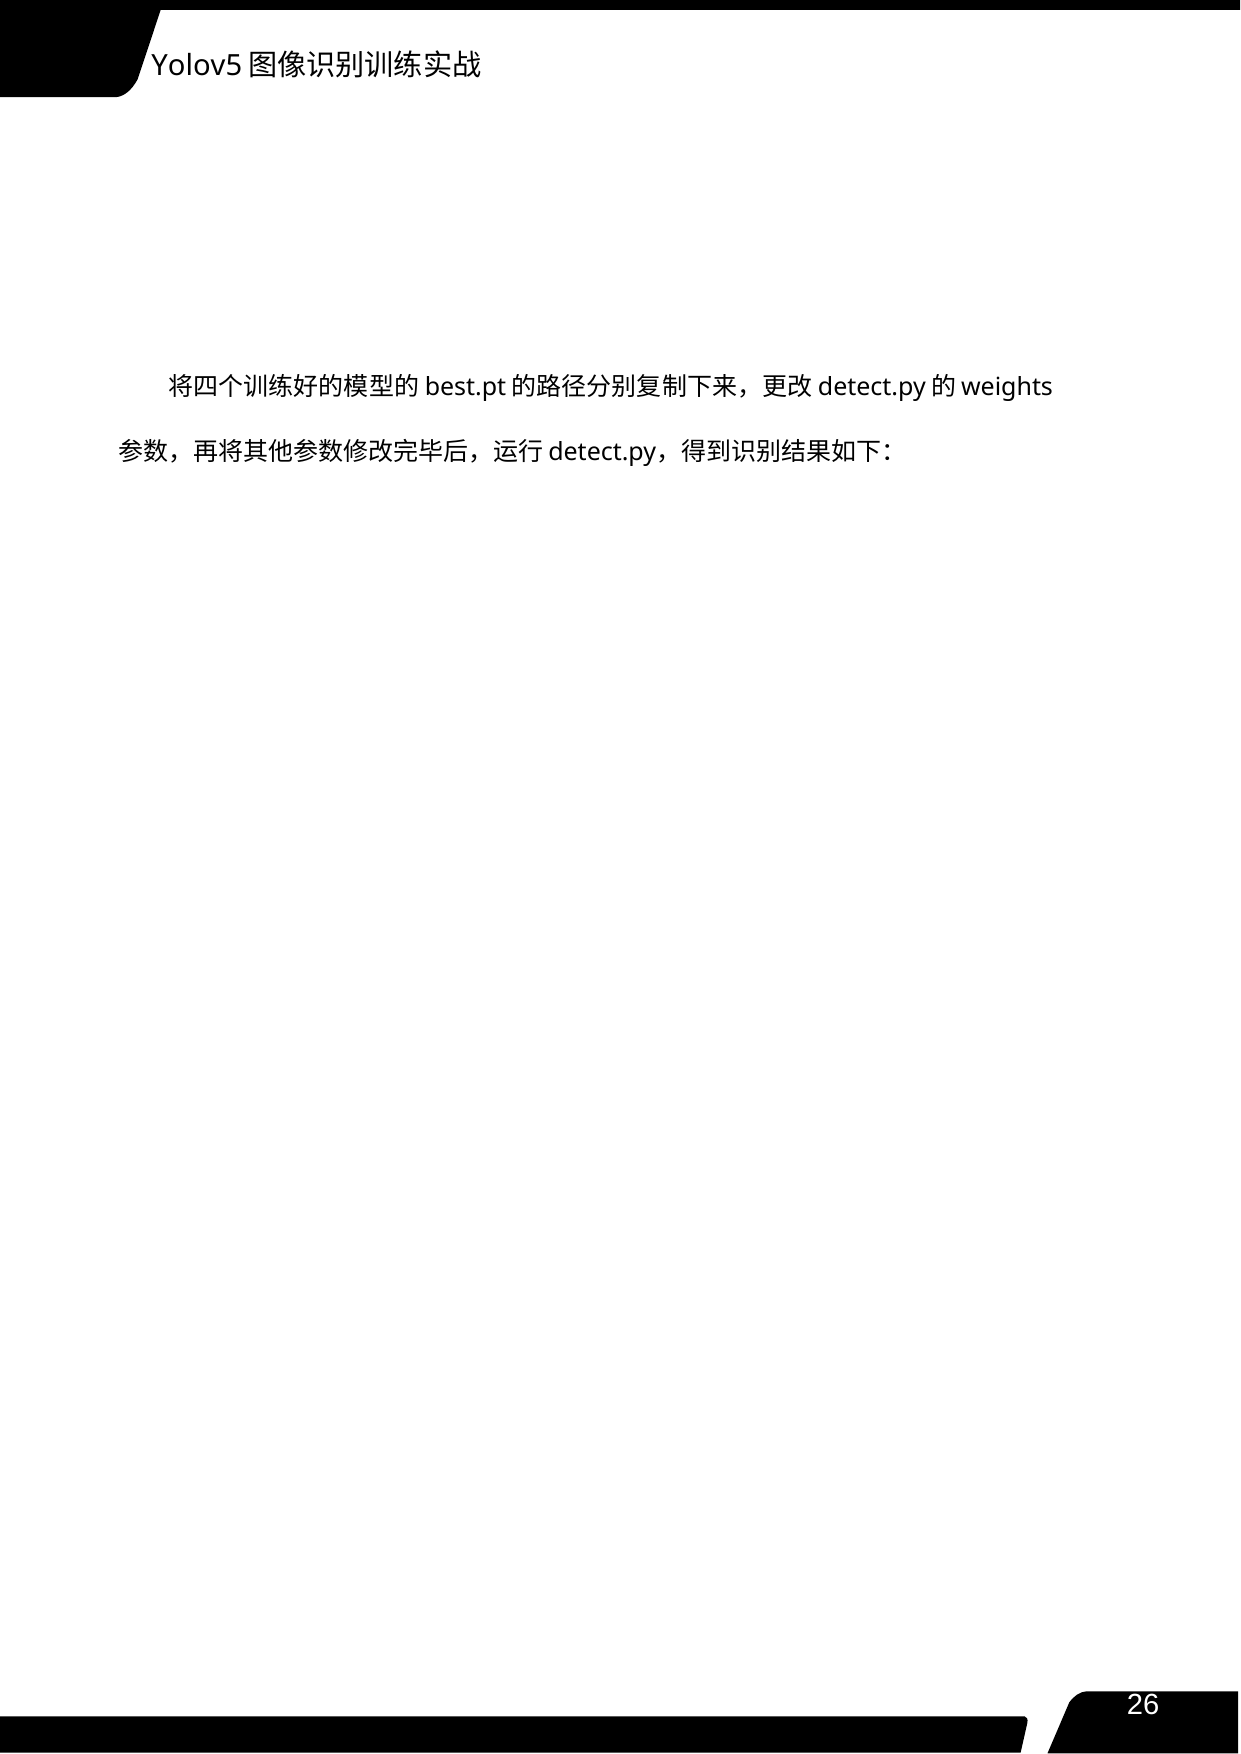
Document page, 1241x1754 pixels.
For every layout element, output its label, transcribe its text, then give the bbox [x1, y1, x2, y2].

text 将四个训练好的模型的best.pt的路径分别复制下来，更改detect.py的weights参数，再将其他参数修改完毕后，运行detect.py，得到识别结果如下： [118, 352, 1053, 482]
